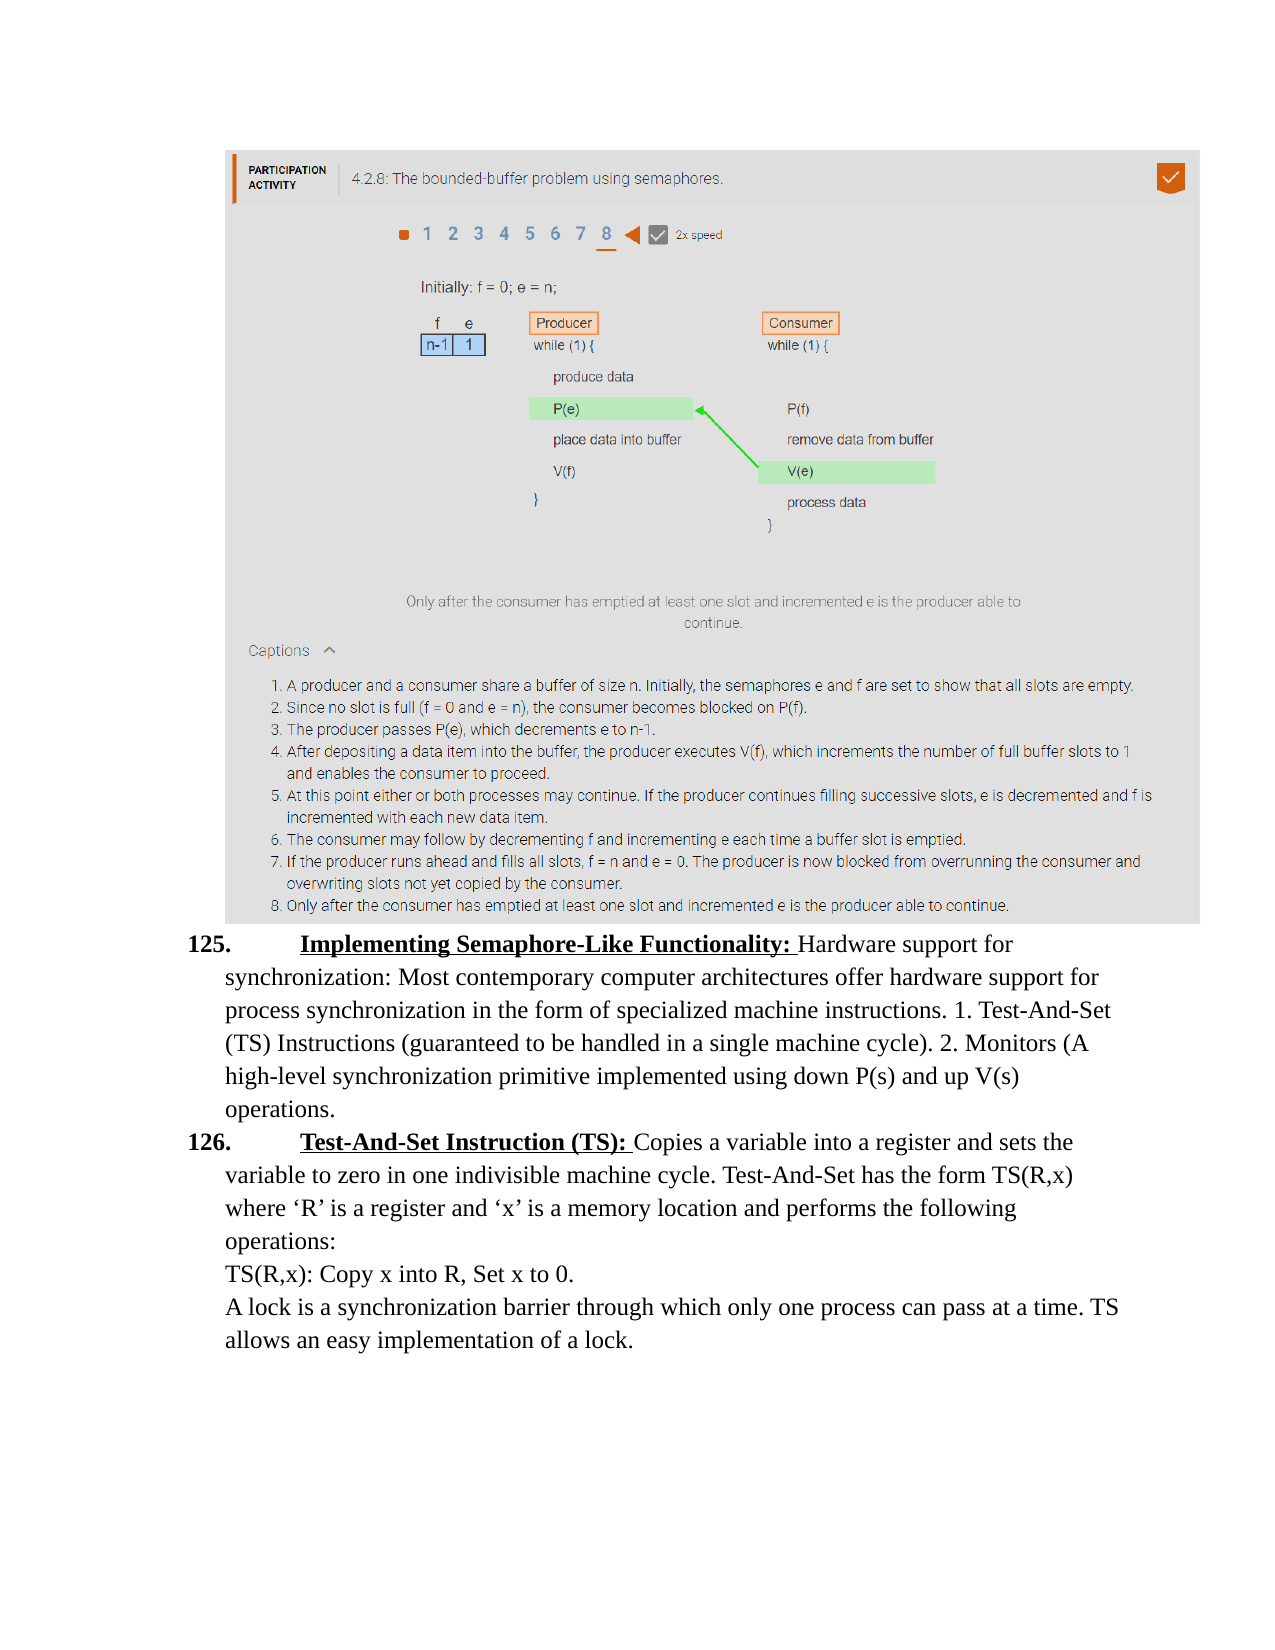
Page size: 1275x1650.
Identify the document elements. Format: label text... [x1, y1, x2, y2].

list Test-And-Set Instruction (TS): Copies a variable into a register and sets the variable to zero in one indivisible machine cycle. Test-And-Set has the form TS(R,x) where ‘R’ is a register and ‘x’ is a memory location and performs the following operations: [187, 1127, 1125, 1255]
list A lock is a synchronization barrier through which only one process can pass at a time. TS allows an easy implementation of a lock. [225, 1292, 1125, 1354]
list TS(R,x): Copy x into R, Set x to 0. [225, 1259, 1125, 1288]
picture [225, 150, 1200, 924]
list Implementing Semaphore-Like Functionality: Hardware support for synchronization: Most contemporary computer architectures offer hardware support for process synchronization in the form of specialized machine instructions. 1. Test-And-Set (TS) Instructions (guaranteed to be handled in a single machine cycle). 2. Monitors (A high-level synchronization primitive implemented using down P(s) and up V(s) operations. [187, 929, 1125, 1123]
